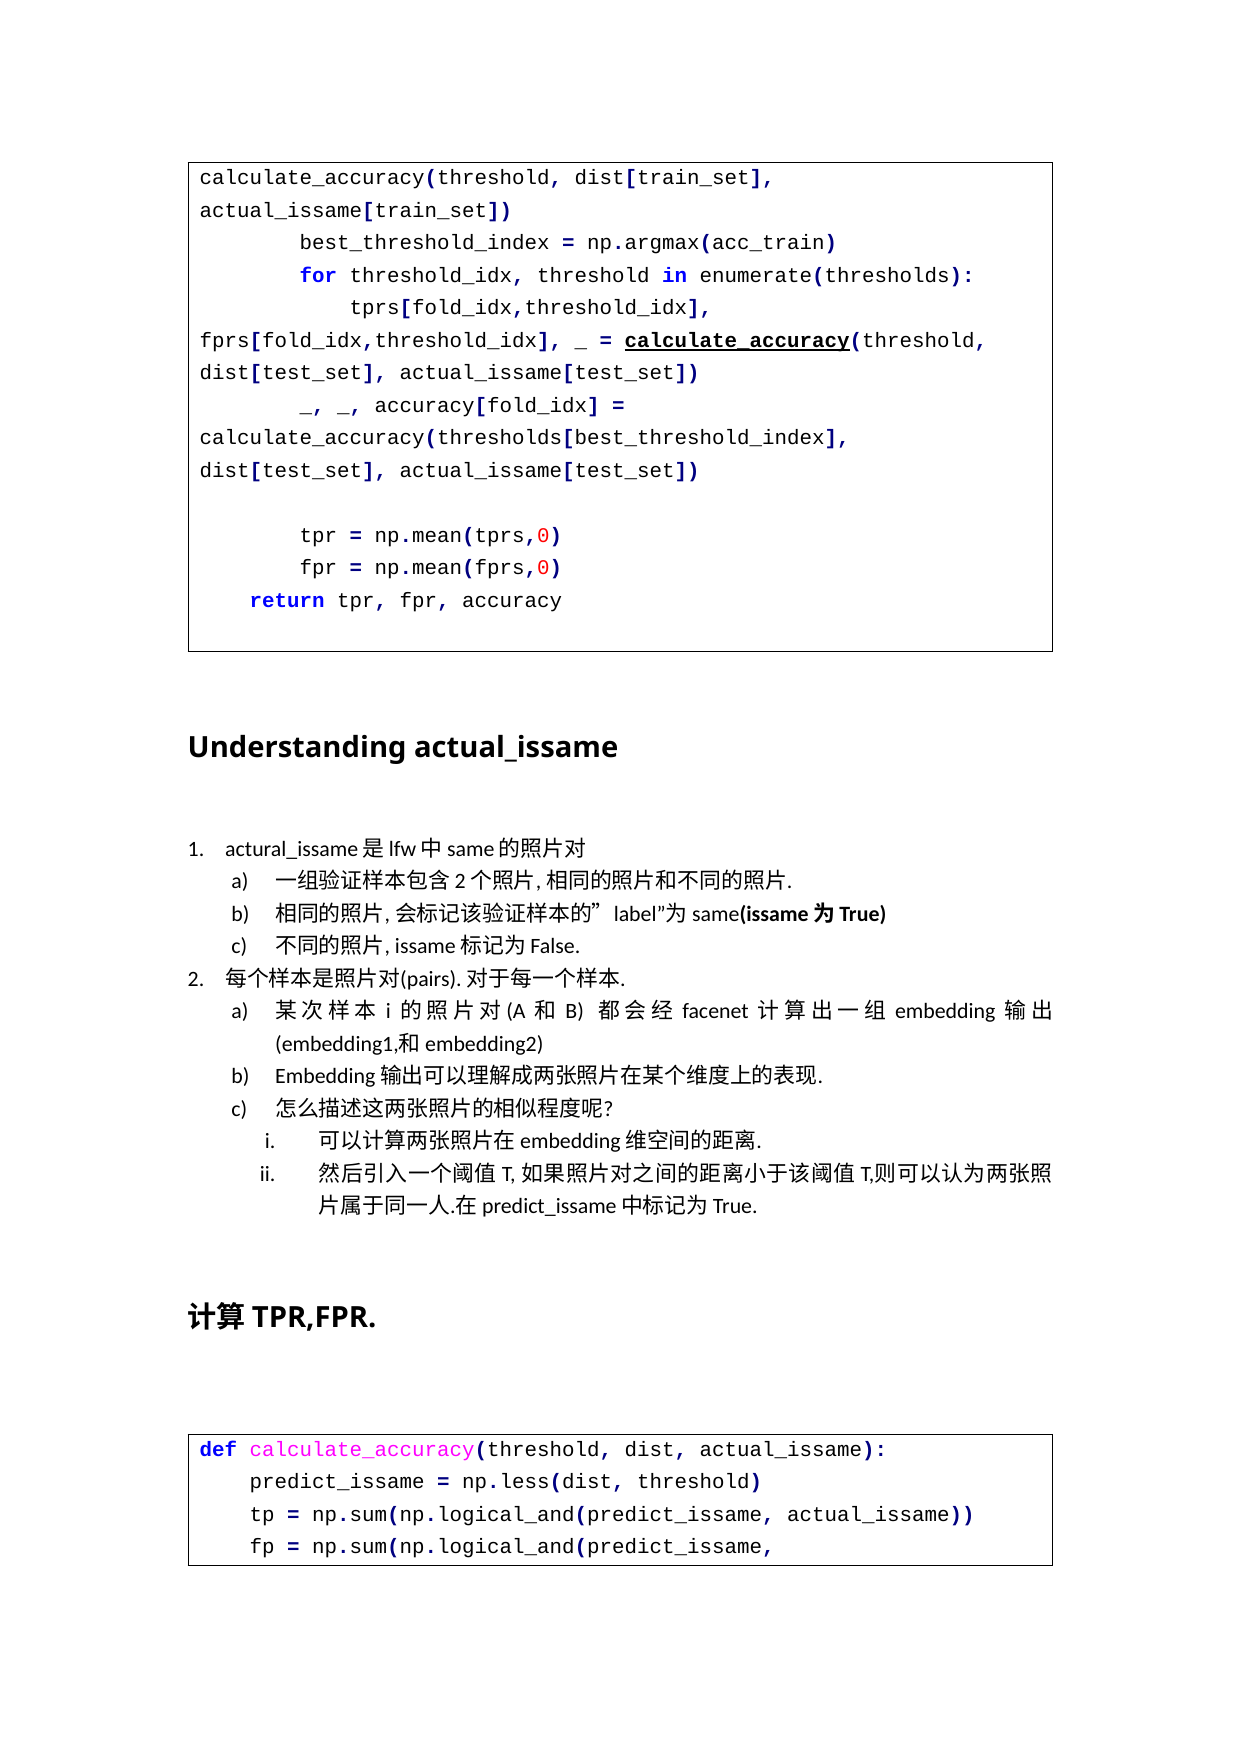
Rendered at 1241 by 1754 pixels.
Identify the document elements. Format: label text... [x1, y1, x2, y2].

list 每个样本是照片对(pairs). 对于每一个样本. [187, 961, 1053, 993]
list 一组验证样本包含2个照片, 相同的照片和不同的照片. [231, 863, 1053, 896]
list 某次样本i的照片对(A和B) 都会经facenet计算出一组embedding输出(embedding1,和embedding2) [231, 993, 1053, 1058]
subtitle Understanding actual_issame [187, 713, 1053, 778]
list Embedding输出可以理解成两张照片在某个维度上的表现. [231, 1058, 1053, 1091]
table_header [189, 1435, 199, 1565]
subtitle 计算TPR,FPR. [187, 1282, 1053, 1347]
list 相同的照片, 会标记该验证样本的”label”为same(issame为True) [231, 896, 1053, 928]
list 不同的照片, issame标记为False. [231, 928, 1053, 961]
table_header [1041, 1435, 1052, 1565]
list actural_issame是lfw中same的照片对 [187, 831, 1053, 863]
list 可以计算两张照片在embedding维空间的距离. [275, 1123, 1053, 1156]
list 怎么描述这两张照片的相似程度呢? [231, 1091, 1053, 1123]
list 然后引入一个阈值T, 如果照片对之间的距离小于该阈值T,则可以认为两张照片属于同一人.在predict_issame中标记为True. [275, 1156, 1053, 1221]
